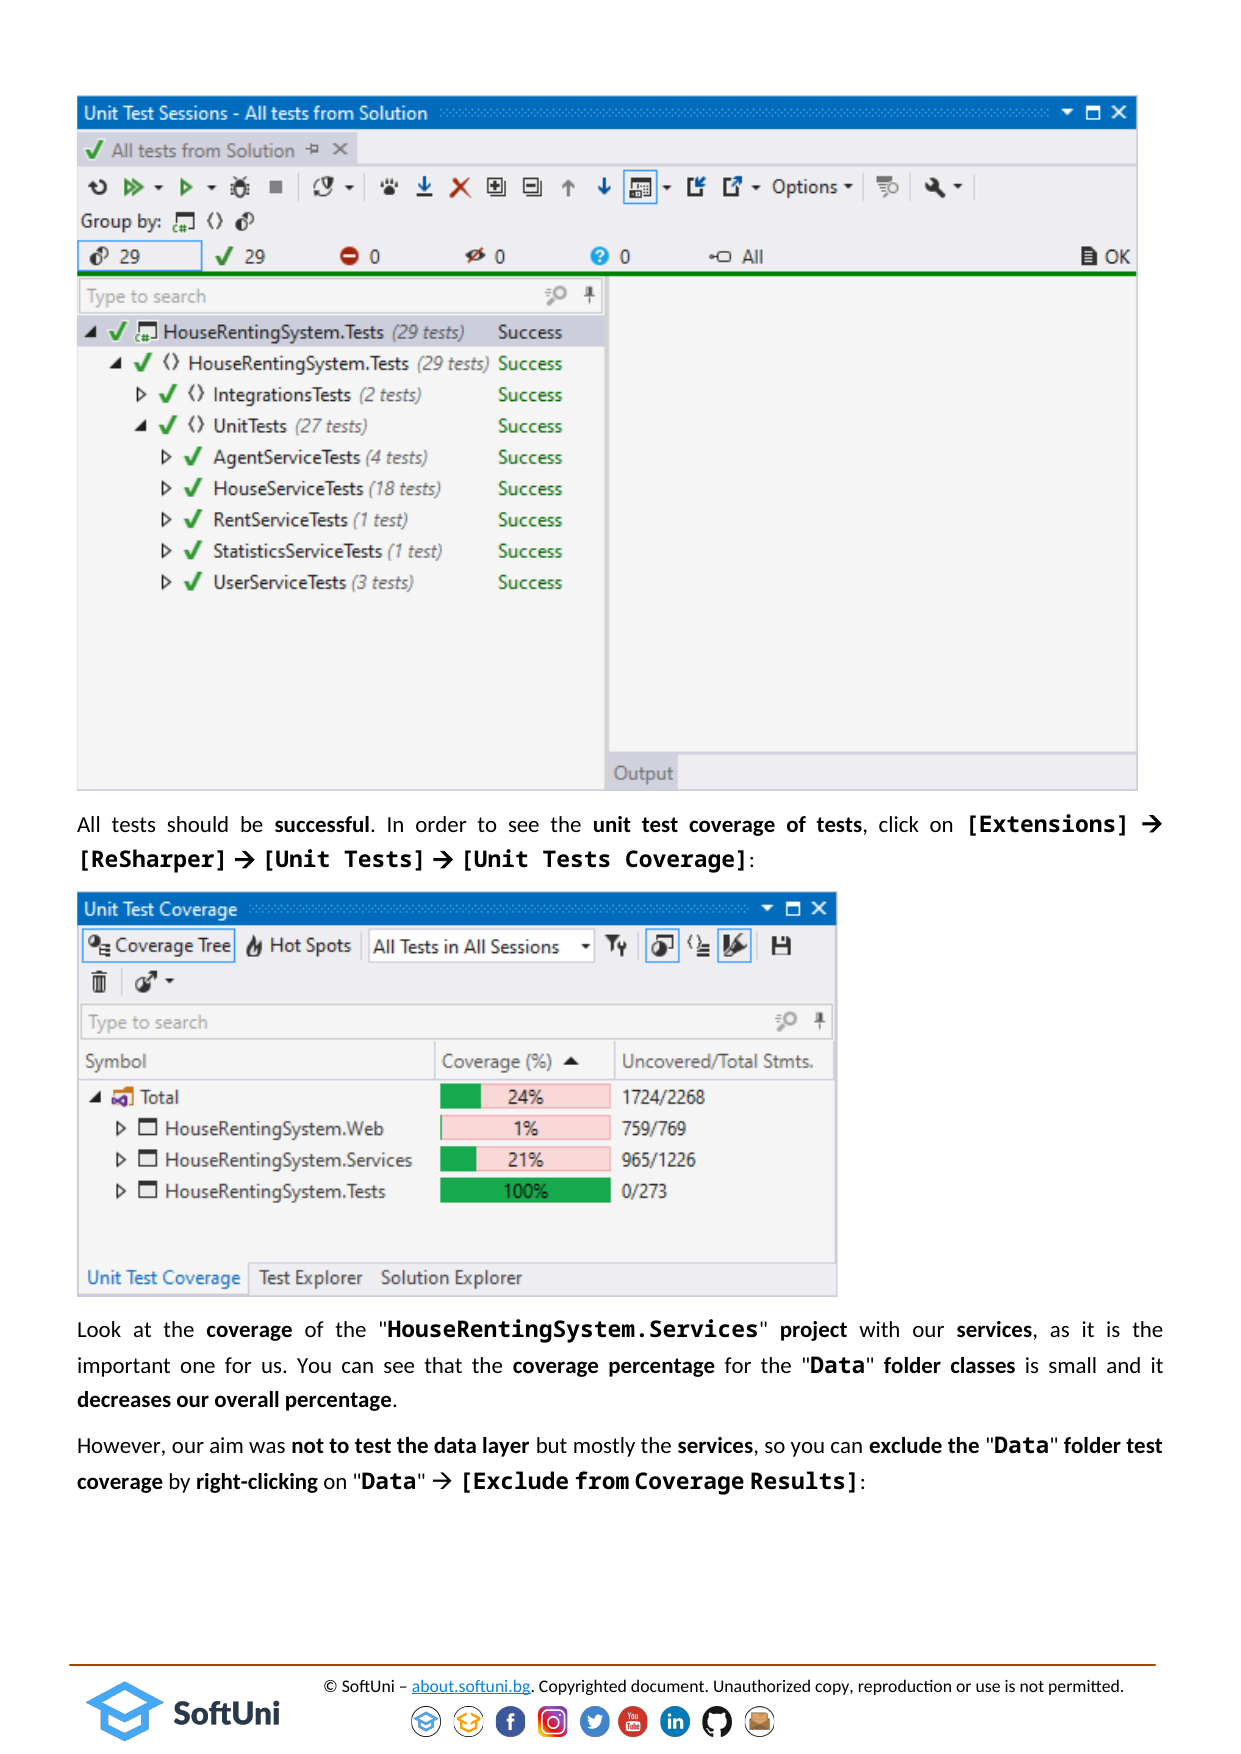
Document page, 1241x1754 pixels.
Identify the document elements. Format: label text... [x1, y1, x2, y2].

picture [681, 1706, 690, 1715]
picture [681, 1728, 690, 1737]
picture [744, 1706, 775, 1737]
picture [411, 1706, 441, 1737]
picture [538, 1706, 568, 1737]
picture [495, 1706, 526, 1737]
picture [702, 1706, 732, 1737]
text Look at the coverage of the "HouseRentingSystem.Services" project with our services, as it is the important one for us. You can see that the coverage percentage for the "Data" folder classes is small and it decreases our overall percentage. [77, 1313, 1163, 1413]
picture [76, 891, 838, 1297]
picture [674, 1719, 683, 1728]
picture [79, 1675, 286, 1747]
picture [580, 1706, 610, 1737]
text However, our aim was not to test the data layer but mostly the services, so you can exclude the "Data" folder test coverage by right-clicking on "Data" [Exclude from Coverage Results]: [77, 1429, 1163, 1497]
picture [660, 1706, 669, 1715]
picture [76, 95, 1138, 791]
picture [660, 1728, 669, 1737]
text All tests should be successful. In order to see the unit test coverage of tests, click on [Extensions] [ReSharper] [Unit Tests] [Unit Tests Coverage]: [77, 807, 1163, 875]
picture [618, 1706, 648, 1737]
picture [453, 1706, 484, 1737]
